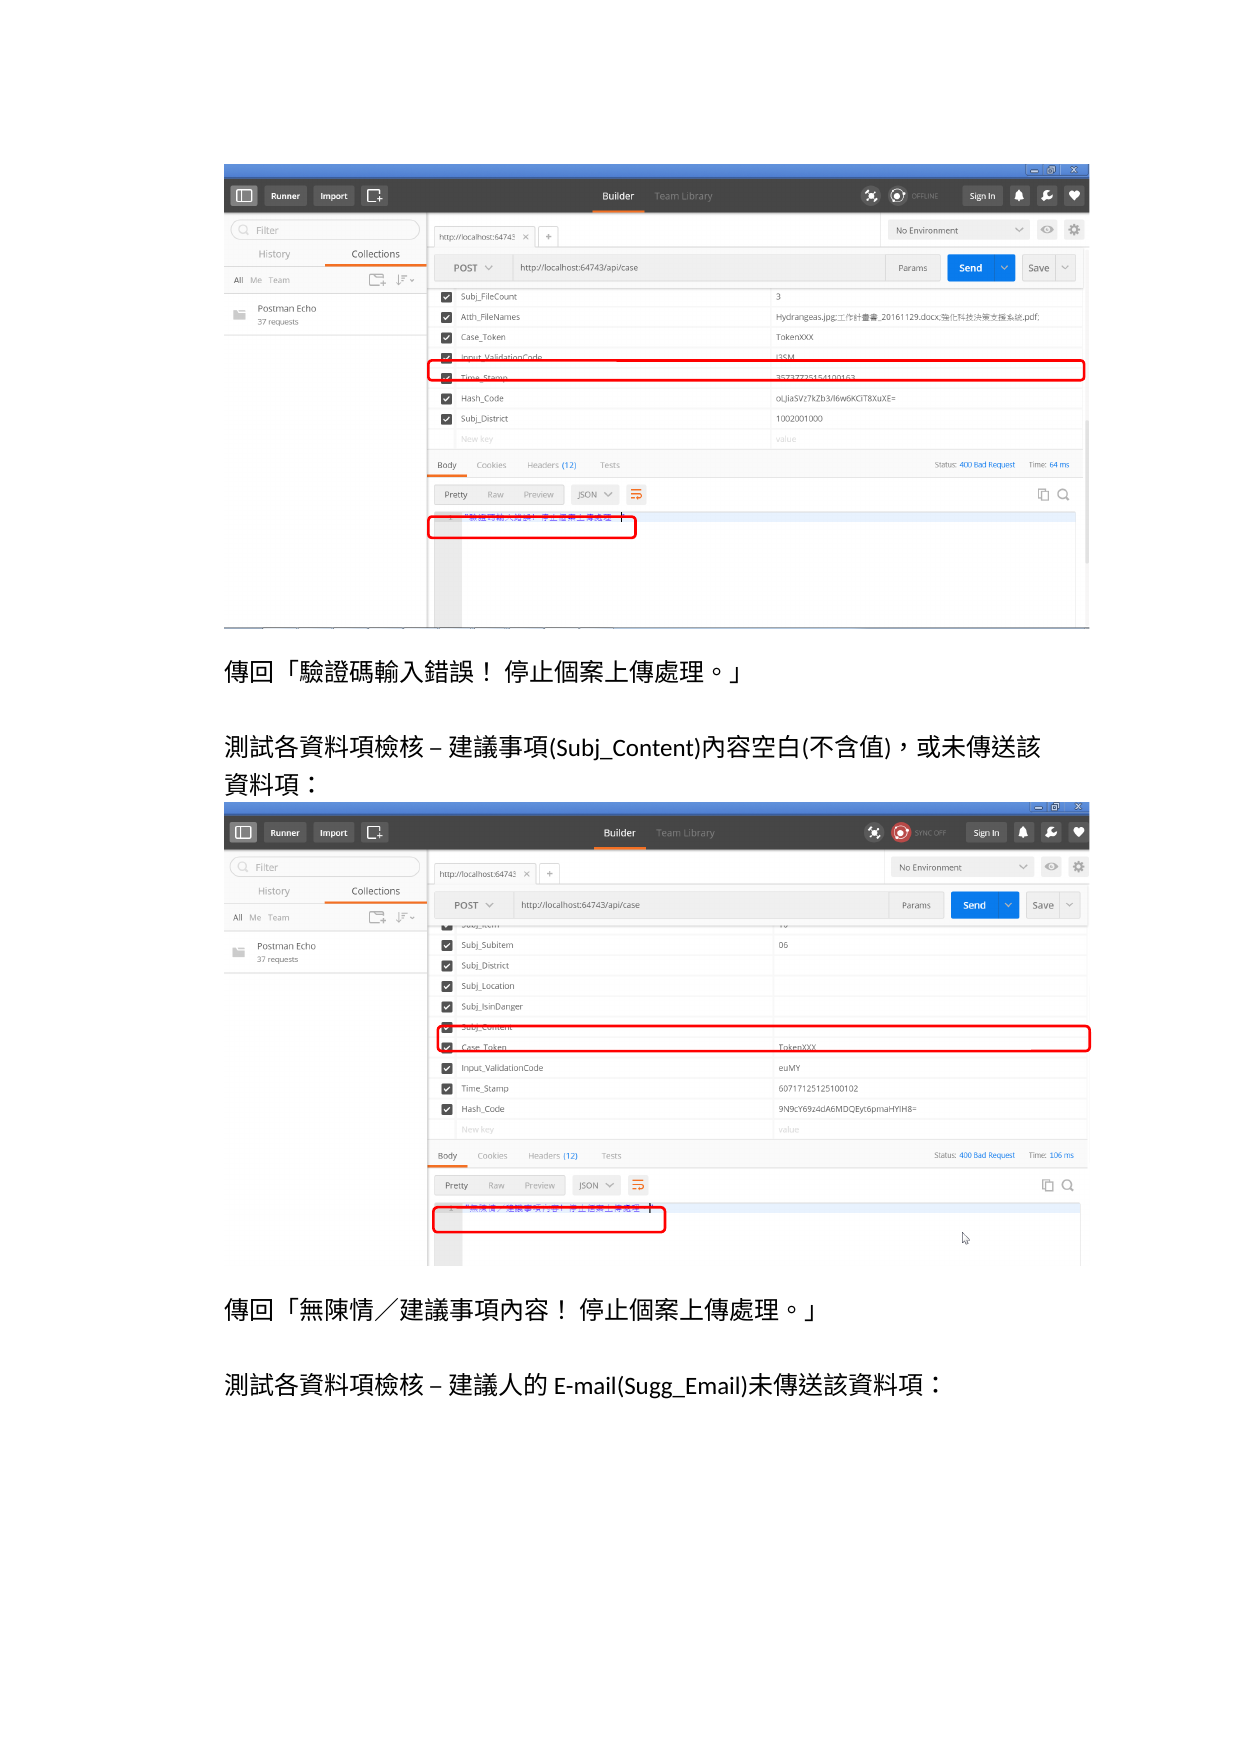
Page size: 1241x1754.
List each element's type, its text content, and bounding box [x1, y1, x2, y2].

list 傳回「無陳情／建議事項內容！ 停止個案上傳處理。」 [224, 1289, 1053, 1327]
list 傳回「驗證碼輸入錯誤！ 停止個案上傳處理。」 [224, 652, 1053, 689]
picture [440, 1028, 1088, 1049]
list 測試各資料項檢核 – 建議人的E-mail(Sugg_Email)未傳送該資料項： [224, 1364, 1053, 1402]
list 測試各資料項檢核 – 建議事項(Subj_Content)內容空白(不含值)，或未傳送該資料項： [224, 727, 1053, 802]
picture [224, 802, 1090, 1266]
picture [224, 164, 1090, 629]
